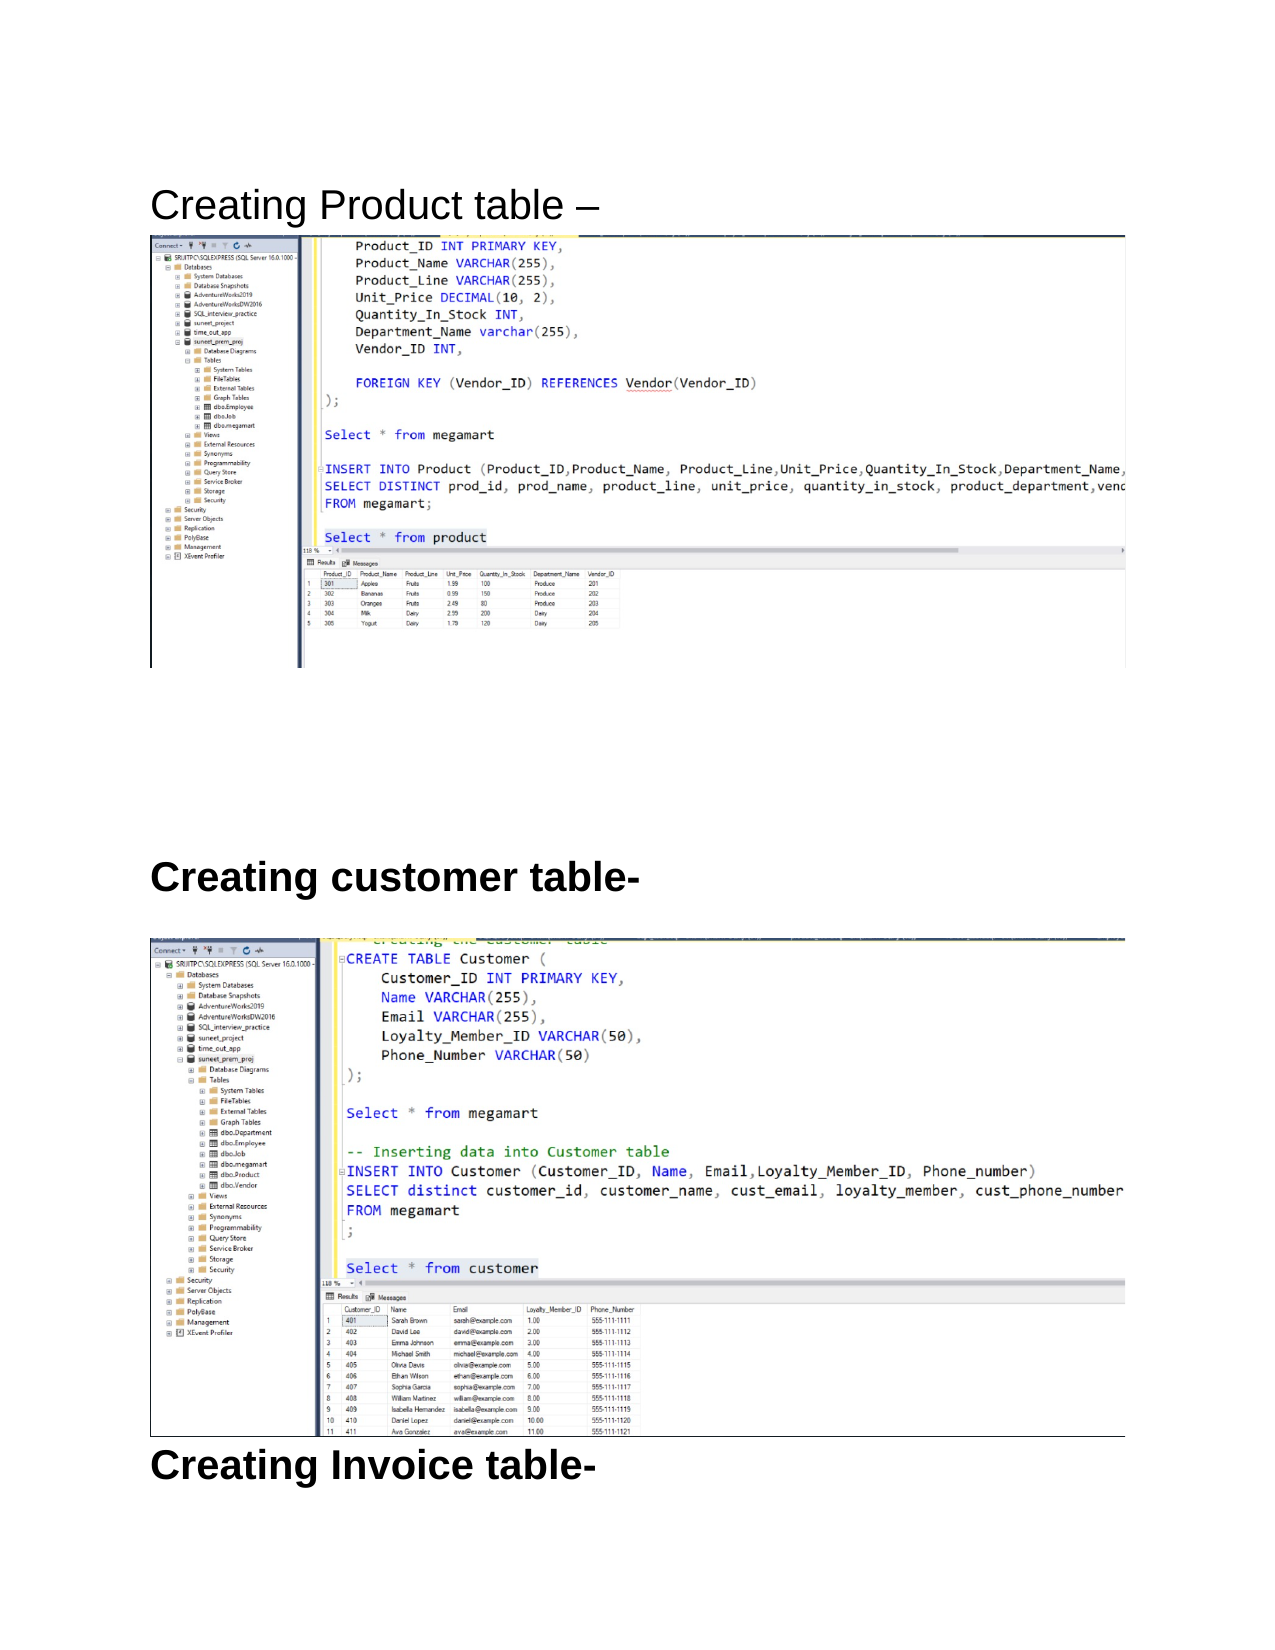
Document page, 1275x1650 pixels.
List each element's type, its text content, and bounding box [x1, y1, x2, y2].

picture [150, 938, 1125, 1437]
text Creating Product table – [150, 180, 1125, 228]
picture [150, 235, 1125, 668]
text Creating customer table- [150, 853, 1125, 901]
text Creating Invoice table- [150, 1441, 1125, 1488]
